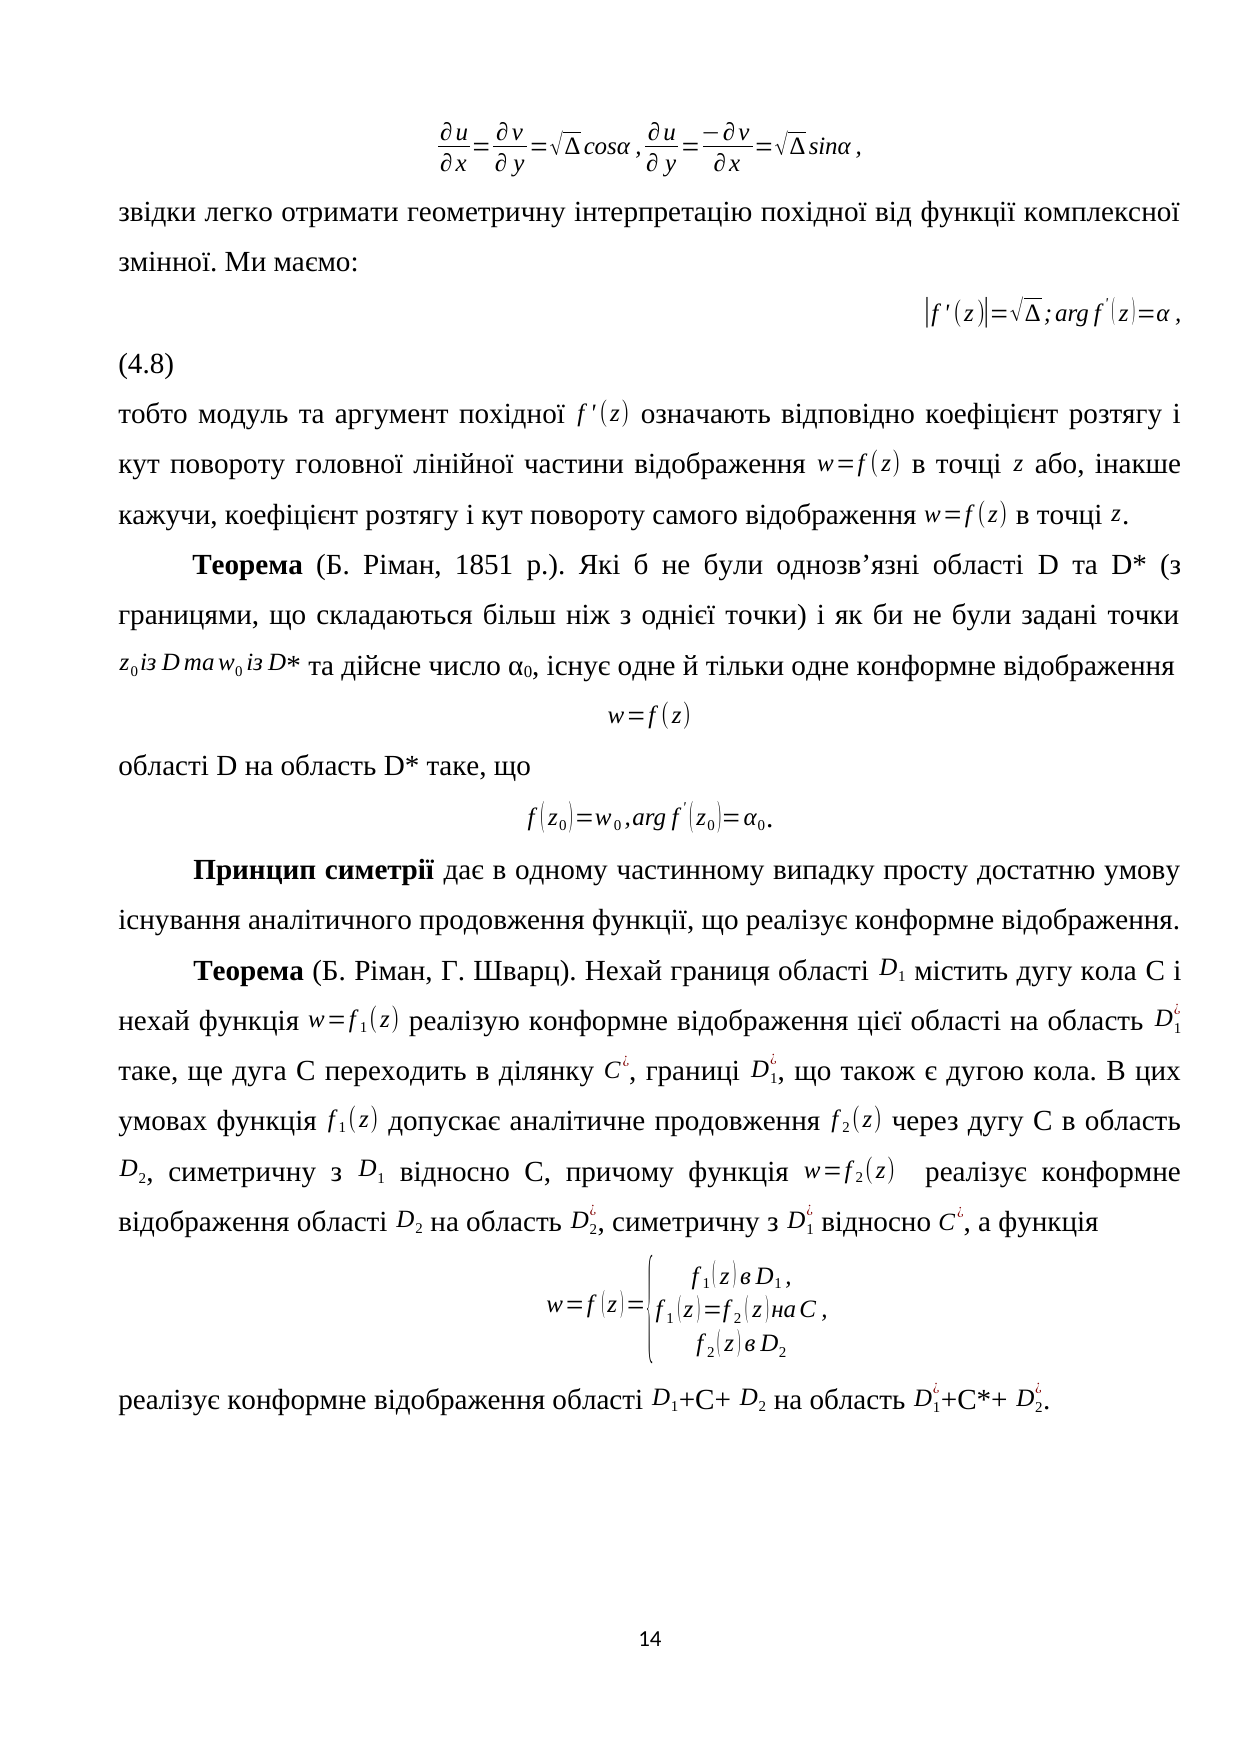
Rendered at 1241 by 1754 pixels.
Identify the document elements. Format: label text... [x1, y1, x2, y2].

text області D на область D* таке, що [118, 748, 1181, 782]
text Теорема (Б. Ріман, Г. Шварц). Нехай границя області містить дугу кола C і нехай функція реалізую конформне відображення цієї області на область таке, ще дуга С переходить в ділянку , границі , що також є дугою кола. В цих умовах функція допускає аналітичне продовження через дугу С в область , симетричну з відносно С, причому функція реалізує конформне відображення області на область , симетричну з відносно , а функція [118, 953, 1181, 1238]
text звідки легко отримати геометричну інтерпретацію похідної від функції комплексної змінної. Ми маємо: [118, 194, 1181, 278]
text (4.8) [118, 294, 1181, 379]
text тобто модуль та аргумент похідної означають відповідно коефіцієнт розтягу і кут повороту головної лінійної частини відображення в точці або, інакше кажучи, коефіцієнт розтягу і кут повороту самого відображення в точці . [118, 396, 1181, 530]
text реалізує конформне відображення області +С+ на область +С*+ . [118, 1382, 1181, 1416]
text Принцип симетрії дає в одному частинному випадку просту достатню умову існування аналітичного продовження функції, що реалізує конформне відображення. [118, 852, 1181, 936]
text . [118, 799, 1181, 835]
text Теорема (Б. Ріман, 1851 р.). Які б не були однозв’язні області D та D* (з границями, що складаються більш ніж з однієї точки) і як би не були задані точки * та дійсне число α0, існує одне й тільки одне конформне відображення [118, 547, 1181, 681]
